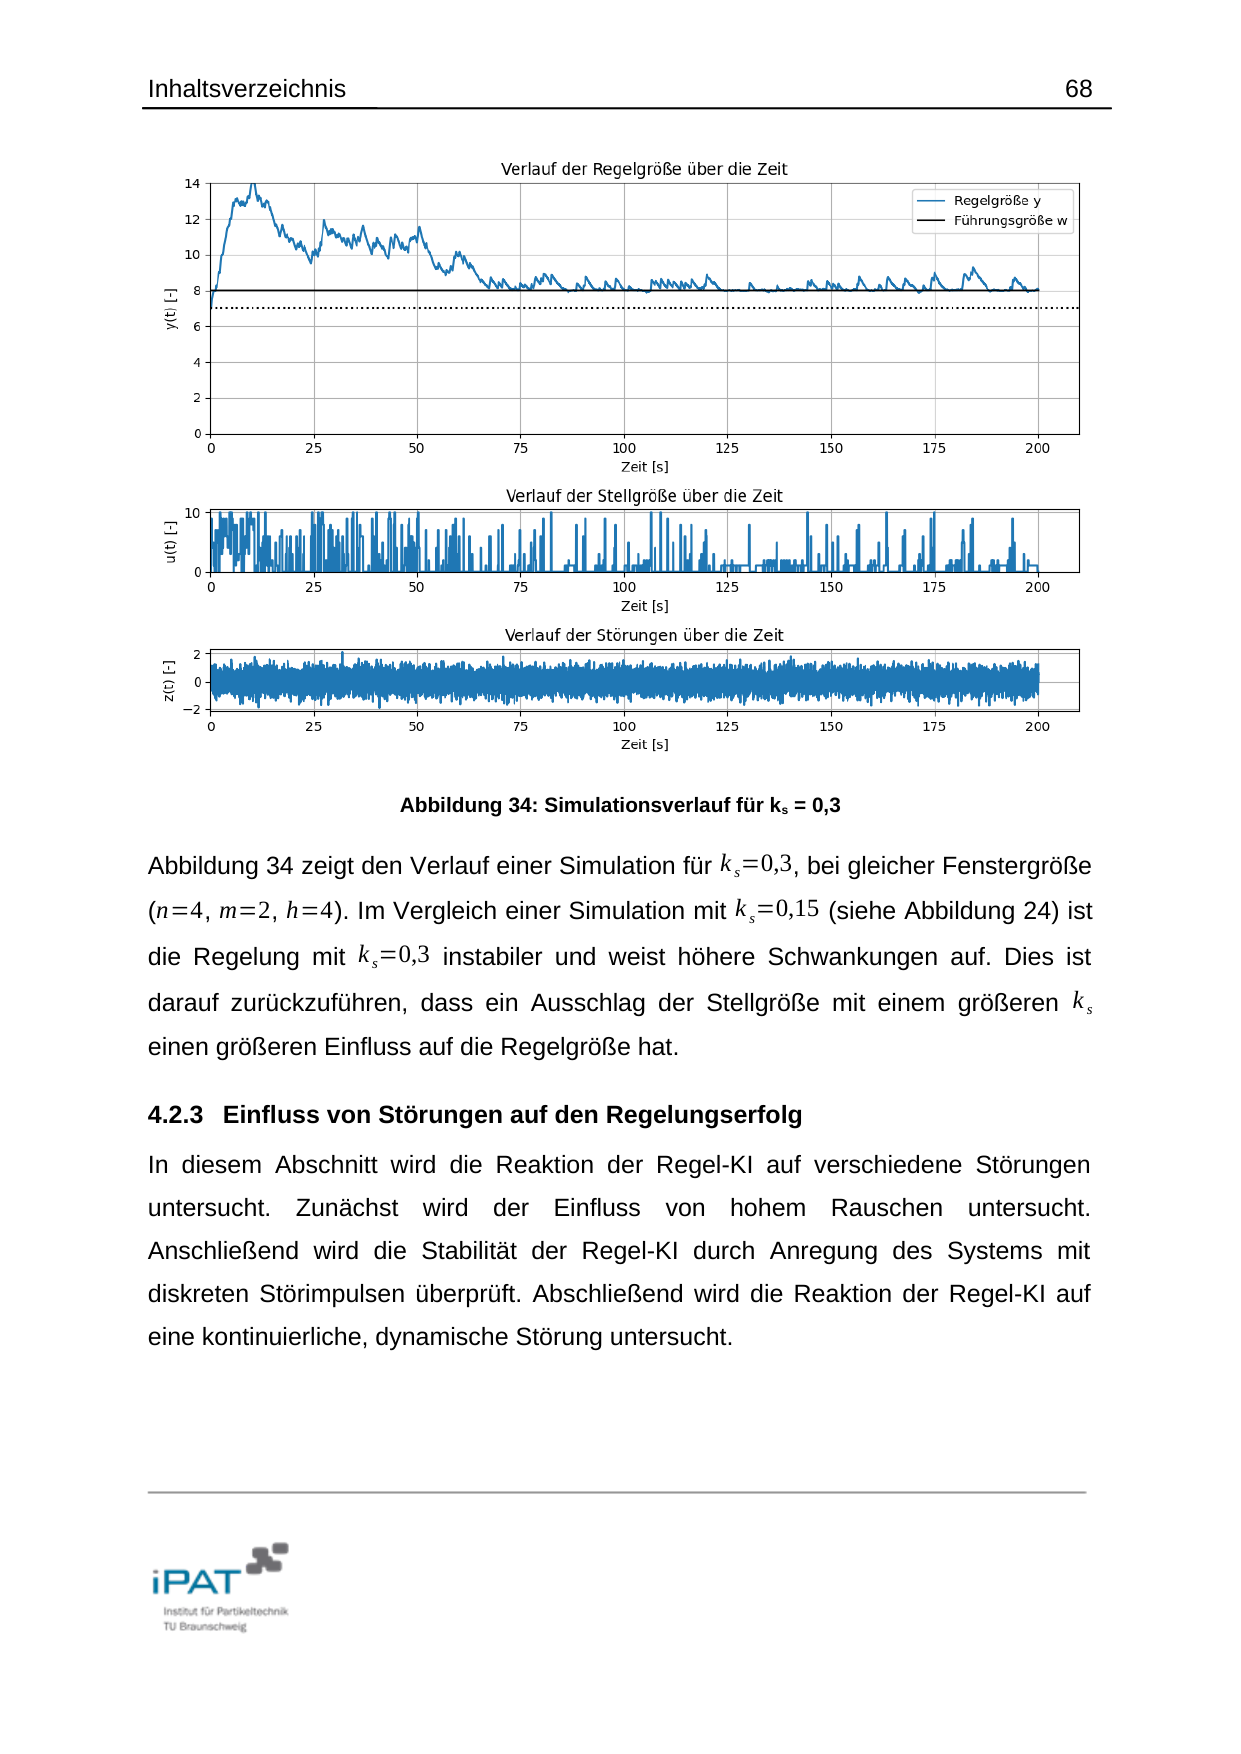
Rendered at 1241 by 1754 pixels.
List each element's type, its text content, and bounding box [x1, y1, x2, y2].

text In diesem Abschnitt wird die Reaktion der Regel-KI auf verschiedene Störungen untersucht. Zunächst wird der Einfluss von hohem Rauschen untersucht. Anschließend wird die Stabilität der Regel-KI durch Anregung des Systems mit diskreten Störimpulsen überprüft. Abschließend wird die Reaktion der Regel-KI auf eine kontinuierliche, dynamische Störung untersucht. [148, 1150, 1092, 1351]
text Abbildung 34 zeigt den Verlauf einer Simulation für , bei gleicher Fenstergröße (, , ). Im Vergleich einer Simulation mit (siehe Abbildung 24) ist die Regelung mit instabiler und weist höhere Schwankungen auf. Dies ist darauf zurückzuführen, dass ein Ausschlag der Stellgröße mit einem größeren einen größeren Einfluss auf die Regelgröße hat. [148, 849, 1092, 1061]
subtitle Einfluss von Störungen auf den Regelungserfolg [148, 1100, 1092, 1129]
picture [147, 1491, 1090, 1496]
picture [147, 1534, 300, 1645]
text Abbildung 34: Simulationsverlauf für ks = 0,3 [148, 793, 1092, 817]
picture [147, 147, 1093, 758]
